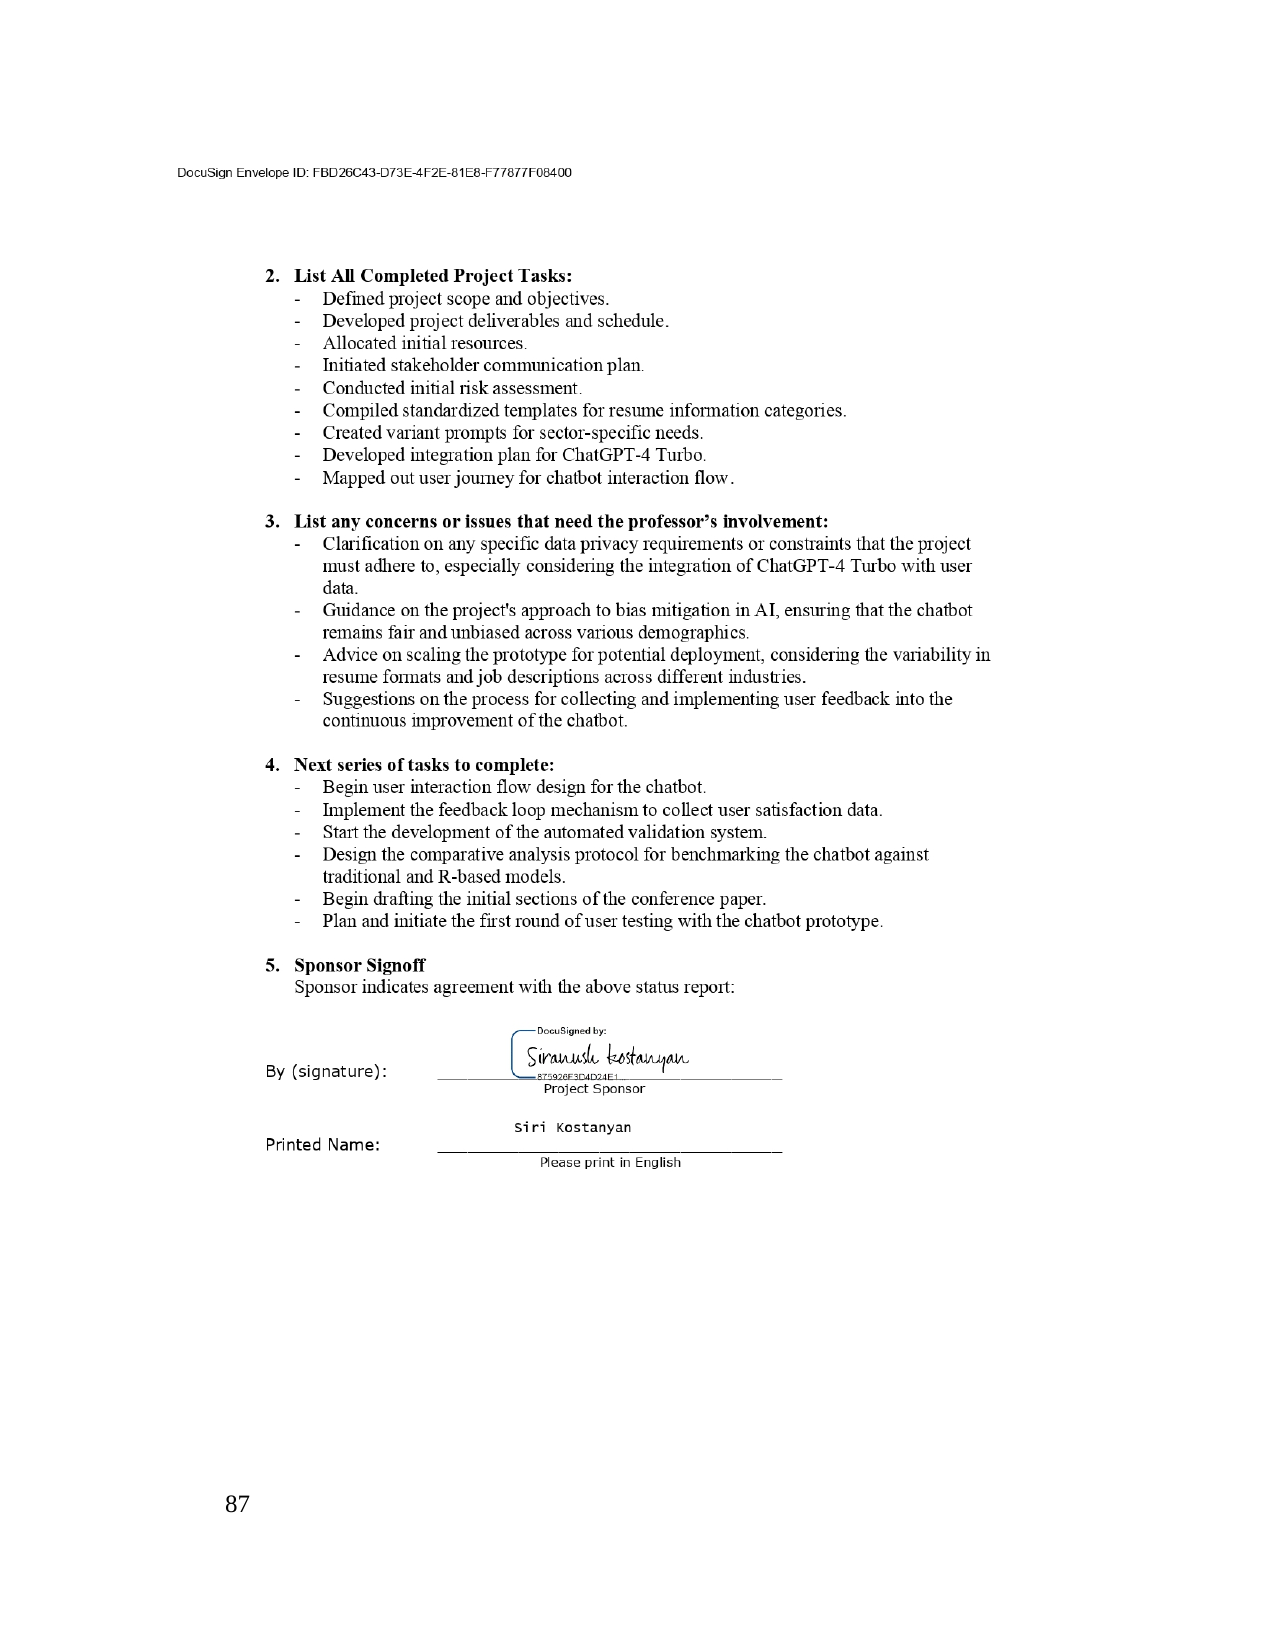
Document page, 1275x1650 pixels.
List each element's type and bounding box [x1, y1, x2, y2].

picture [150, 150, 1125, 1412]
